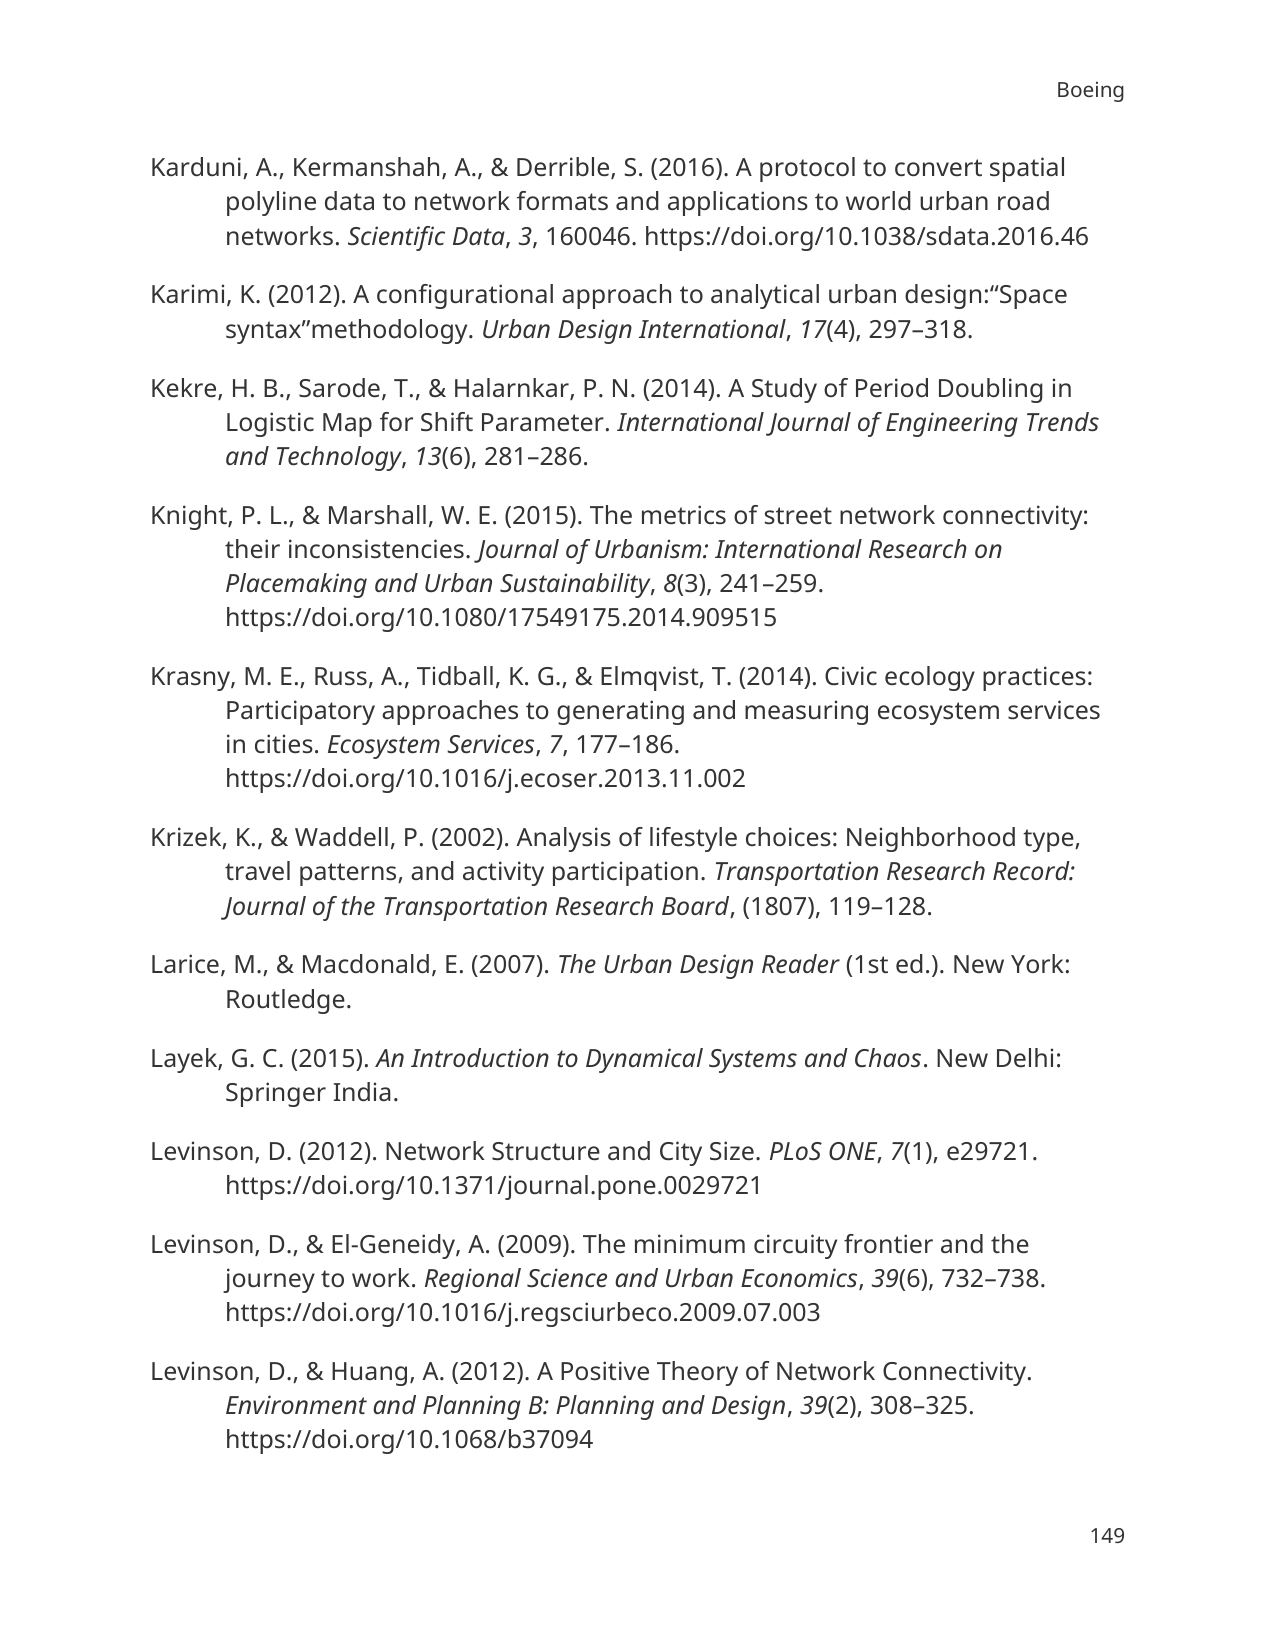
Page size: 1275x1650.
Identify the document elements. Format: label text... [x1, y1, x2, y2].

text Knight, P. L., & Marshall, W. E. (2015). The metrics of street network connectivity: their inconsistencies. Journal of Urbanism: International Research on Placemaking and Urban Sustainability, 8(3), 241–259. https://doi.org/10.1080/17549175.2014.909515 [150, 497, 1125, 634]
text Krizek, K., & Waddell, P. (2002). Analysis of lifestyle choices: Neighborhood type, travel patterns, and activity participation. Transportation Research Record: Journal of the Transportation Research Board, (1807), 119–128. [150, 820, 1125, 922]
text Levinson, D. (2012). Network Structure and City Size. PLoS ONE, 7(1), e29721. https://doi.org/10.1371/journal.pone.0029721 [150, 1133, 1125, 1202]
text Kekre, H. B., Sarode, T., & Halarnkar, P. N. (2014). A Study of Period Doubling in Logistic Map for Shift Parameter. International Journal of Engineering Trends and Technology, 13(6), 281–286. [150, 370, 1125, 472]
text Karimi, K. (2012). A configurational approach to analytical urban design:“Space syntax”methodology. Urban Design International, 17(4), 297–318. [150, 277, 1125, 345]
text Layek, G. C. (2015). An Introduction to Dynamical Systems and Chaos. New Delhi: Springer India. [150, 1040, 1125, 1108]
text Levinson, D., & El-Geneidy, A. (2009). The minimum circuity frontier and the journey to work. Regional Science and Urban Economics, 39(6), 732–738. https://doi.org/10.1016/j.regsciurbeco.2009.07.003 [150, 1227, 1125, 1329]
text Krasny, M. E., Russ, A., Tidball, K. G., & Elmqvist, T. (2014). Civic ecology practices: Participatory approaches to generating and measuring ecosystem services in cities. Ecosystem Services, 7, 177–186. https://doi.org/10.1016/j.ecoser.2013.11.002 [150, 659, 1125, 795]
text Larice, M., & Macdonald, E. (2007). The Urban Design Reader (1st ed.). New York: Routledge. [150, 947, 1125, 1015]
text Karduni, A., Kermanshah, A., & Derrible, S. (2016). A protocol to convert spatial polyline data to network formats and applications to world urban road networks. Scientific Data, 3, 160046. https://doi.org/10.1038/sdata.2016.46 [150, 150, 1125, 252]
text Levinson, D., & Huang, A. (2012). A Positive Theory of Network Connectivity. Environment and Planning B: Planning and Design, 39(2), 308–325. https://doi.org/10.1068/b37094 [150, 1354, 1125, 1456]
